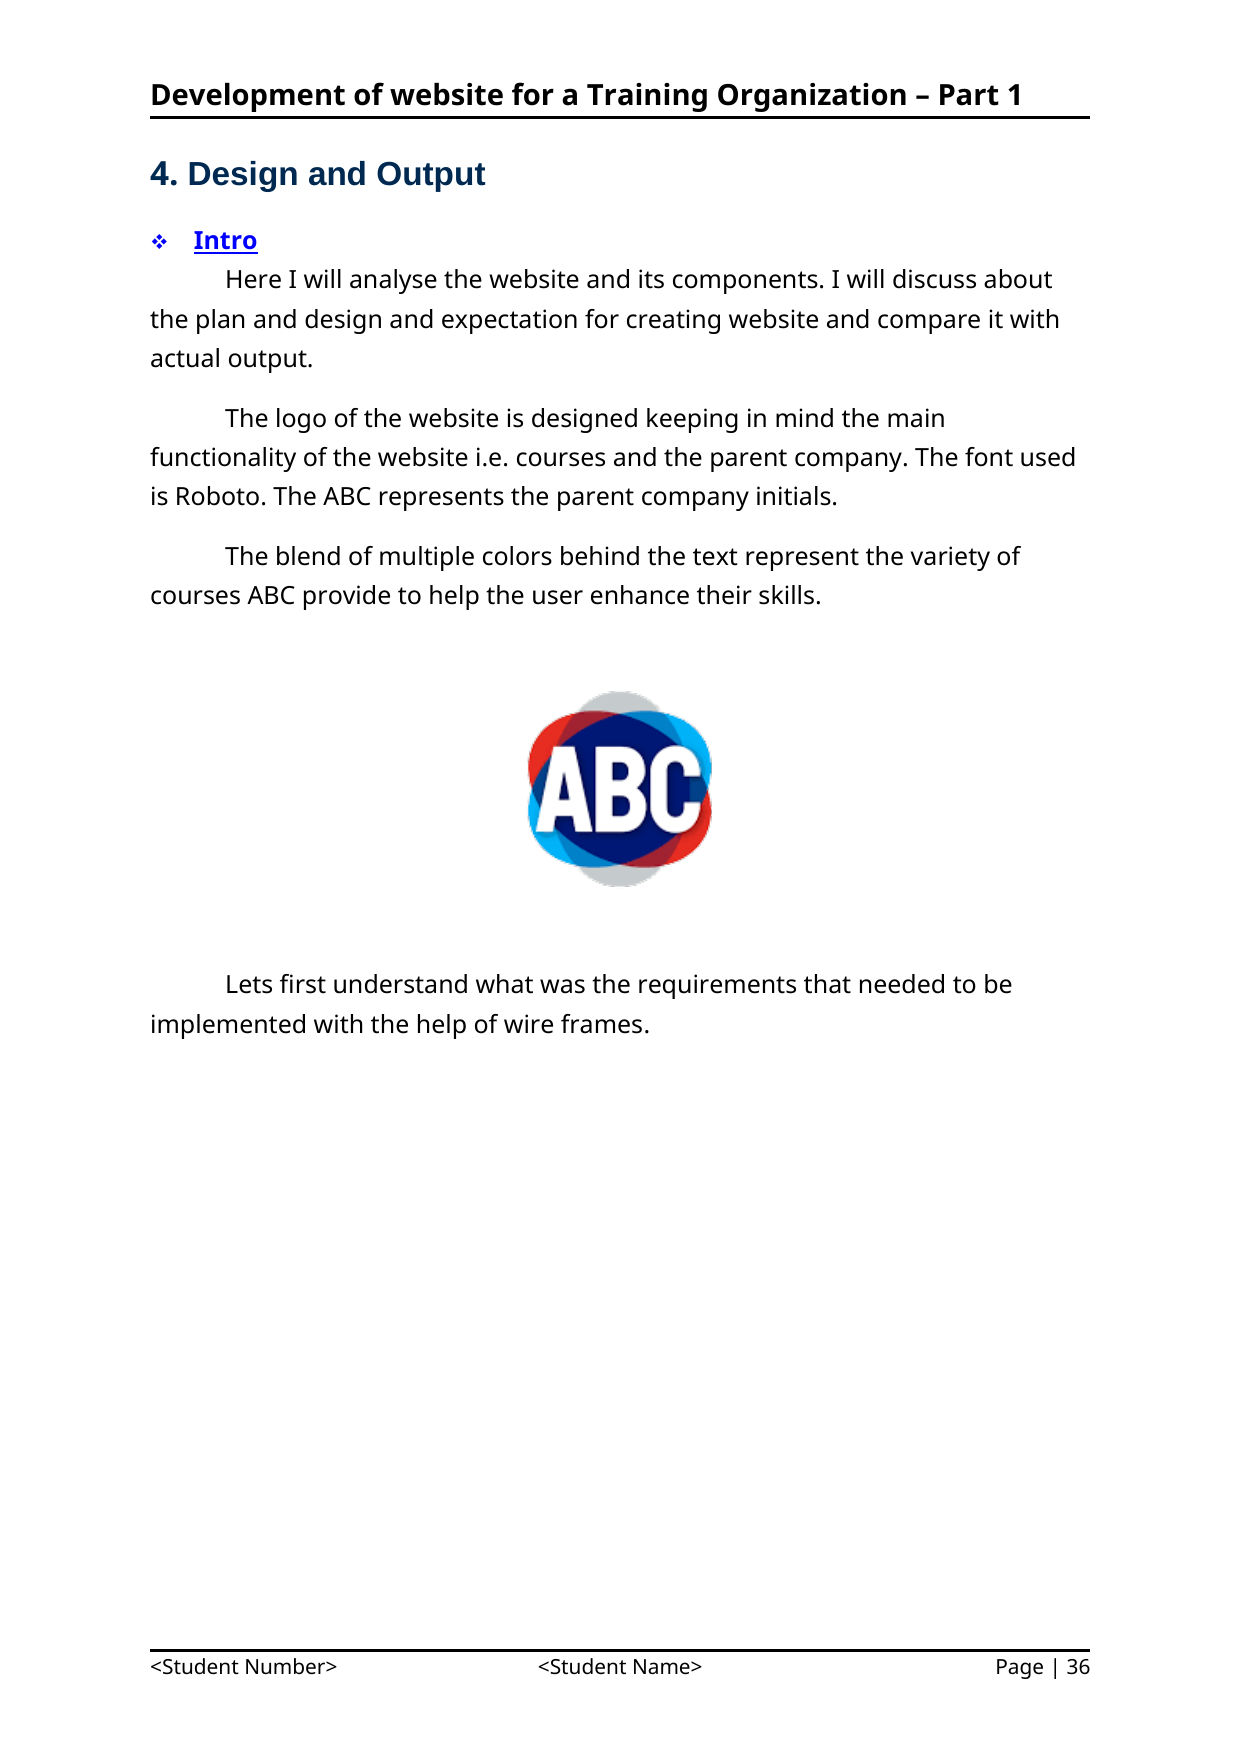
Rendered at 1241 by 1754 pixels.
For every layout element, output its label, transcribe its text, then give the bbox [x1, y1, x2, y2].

picture [417, 638, 823, 942]
text Here I will analyse the website and its components. I will discuss about the plan and design and expectation for creating website and compare it with actual output. [150, 262, 1090, 374]
text Lets first understand what was the requirements that needed to be implemented with the help of wire frames. [150, 967, 1090, 1040]
text The logo of the website is designed keeping in mind the main functionality of the website i.e. courses and the parent company. The font used is Roboto. The ABC represents the parent company initials. [150, 401, 1090, 513]
text The blend of multiple colors behind the text represent the variety of courses ABC provide to help the user enhance their skills. [150, 539, 1090, 612]
subtitle Intro [150, 223, 1090, 257]
subtitle Design and Output [150, 150, 1090, 195]
